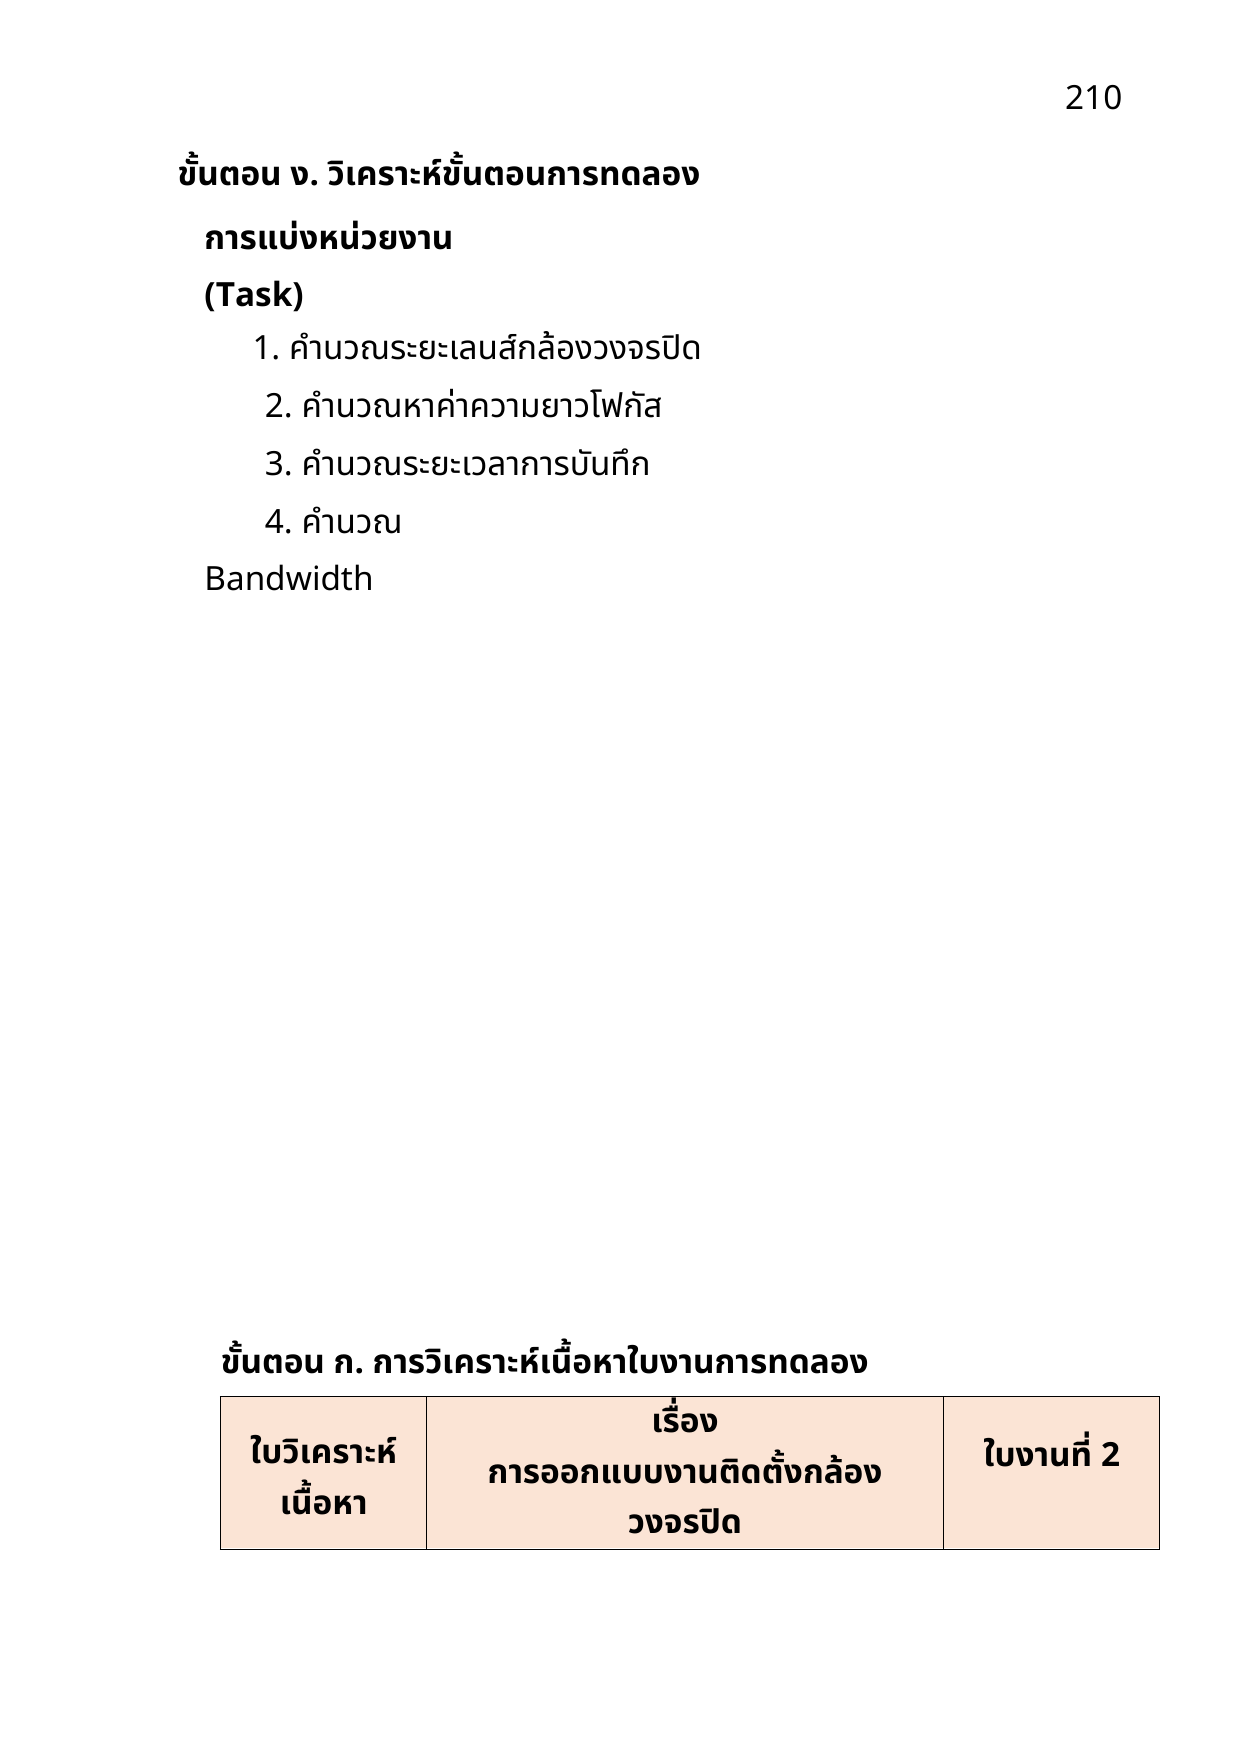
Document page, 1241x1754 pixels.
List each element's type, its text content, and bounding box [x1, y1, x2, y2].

text 1. คำนวณระยะเลนส์กล้องวงจรปิด [180, 323, 1216, 374]
text ขั้นตอน ง. วิเคราะห์ขั้นตอนการทดลอง [177, 150, 1112, 201]
text 3. คำนวณระยะเวลาการบันทึก [180, 440, 1156, 490]
table_header เรื่อง การออกแบบงานติดตั้งกล้องวงจรปิด [427, 1397, 943, 1548]
text 2. คำนวณหาค่าความยาวโฟกัส [180, 382, 1186, 432]
table_header ใบวิเคราะห์เนื้อหา [221, 1397, 426, 1548]
table_header ใบงานที่ 2 [944, 1397, 1159, 1548]
text การแบ่งหน่วยงาน (Task) [180, 214, 519, 317]
text ขั้นตอน ก. การวิเคราะห์เนื้อหาใบงานการทดลอง [177, 1338, 1122, 1389]
text 4. คำนวณ Bandwidth [180, 498, 519, 601]
